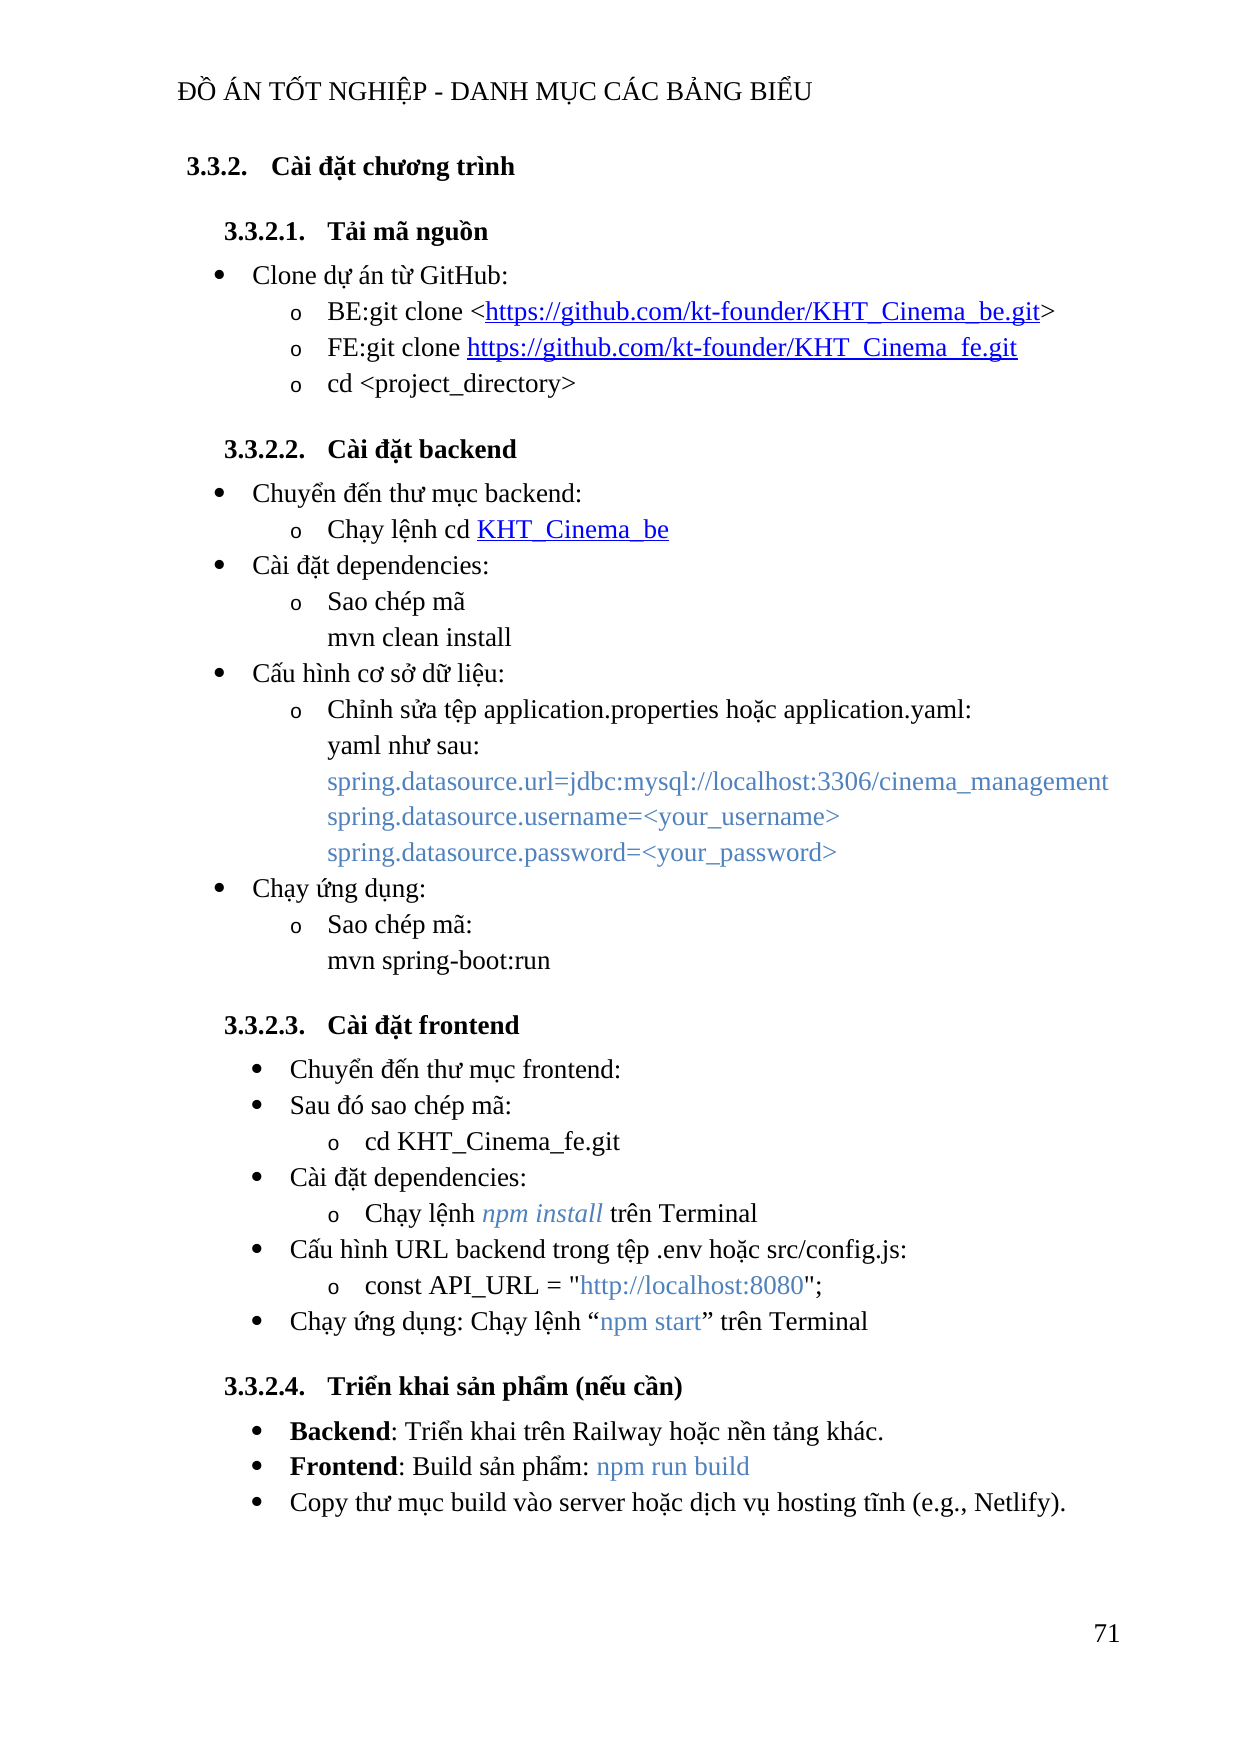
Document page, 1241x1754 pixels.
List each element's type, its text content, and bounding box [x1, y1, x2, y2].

list Clone dự án từ GitHub: [214, 259, 1120, 290]
list cd <project_directory> [289, 367, 1120, 399]
list Chuyển đến thư mục frontend: [252, 1053, 1120, 1084]
list Backend: Triển khai trên Railway hoặc nền tảng khác. [252, 1414, 1120, 1446]
list BE:git clone <https://github.com/kt-founder/KHT_Cinema_be.git> [289, 295, 1120, 326]
list Chạy lệnh cd KHT_Cinema_be [289, 513, 1120, 544]
list FE:git clone https://github.com/kt-founder/KHT_Cinema_fe.git [289, 331, 1120, 363]
list Cài đặt dependencies: [252, 1161, 1120, 1192]
list const API_URL = "http://localhost:8080"; [327, 1269, 1120, 1301]
list Chỉnh sửa tệp application.properties hoặc application.yaml: yaml như sau: [289, 693, 1120, 760]
subtitle Cài đặt backend [224, 433, 1120, 464]
subtitle Cài đặt frontend [224, 1009, 1120, 1040]
list Cấu hình cơ sở dữ liệu: [214, 657, 1120, 688]
list Frontend: Build sản phẩm: npm run build [252, 1451, 1120, 1482]
text spring.datasource.username=<your_username> [252, 800, 1120, 832]
text spring.datasource.password=<your_password> [252, 836, 1120, 867]
subtitle Cài đặt chương trình [186, 150, 1120, 181]
list Cấu hình URL backend trong tệp .env hoặc src/config.js: [252, 1233, 1120, 1264]
list Chuyển đến thư mục backend: [214, 477, 1120, 508]
list Sao chép mã mvn clean install [289, 585, 1120, 652]
list Chạy lệnh npm install trên Terminal [327, 1197, 1120, 1228]
list spring.datasource.url=jdbc:mysql://localhost:3306/cinema_management [327, 765, 1120, 796]
list Cài đặt dependencies: [214, 549, 1120, 580]
list Sao chép mã: mvn spring-boot:run [289, 908, 1120, 975]
subtitle Triển khai sản phẩm (nếu cần) [224, 1371, 1120, 1402]
subtitle Tải mã nguồn [224, 215, 1120, 246]
list cd KHT_Cinema_fe.git [327, 1125, 1120, 1156]
list Copy thư mục build vào server hoặc dịch vụ hosting tĩnh (e.g., Netlify). [252, 1486, 1120, 1518]
list Chạy ứng dụng: Chạy lệnh “npm start” trên Terminal [252, 1305, 1120, 1337]
list Sau đó sao chép mã: [252, 1089, 1120, 1120]
list Chạy ứng dụng: [214, 872, 1120, 903]
